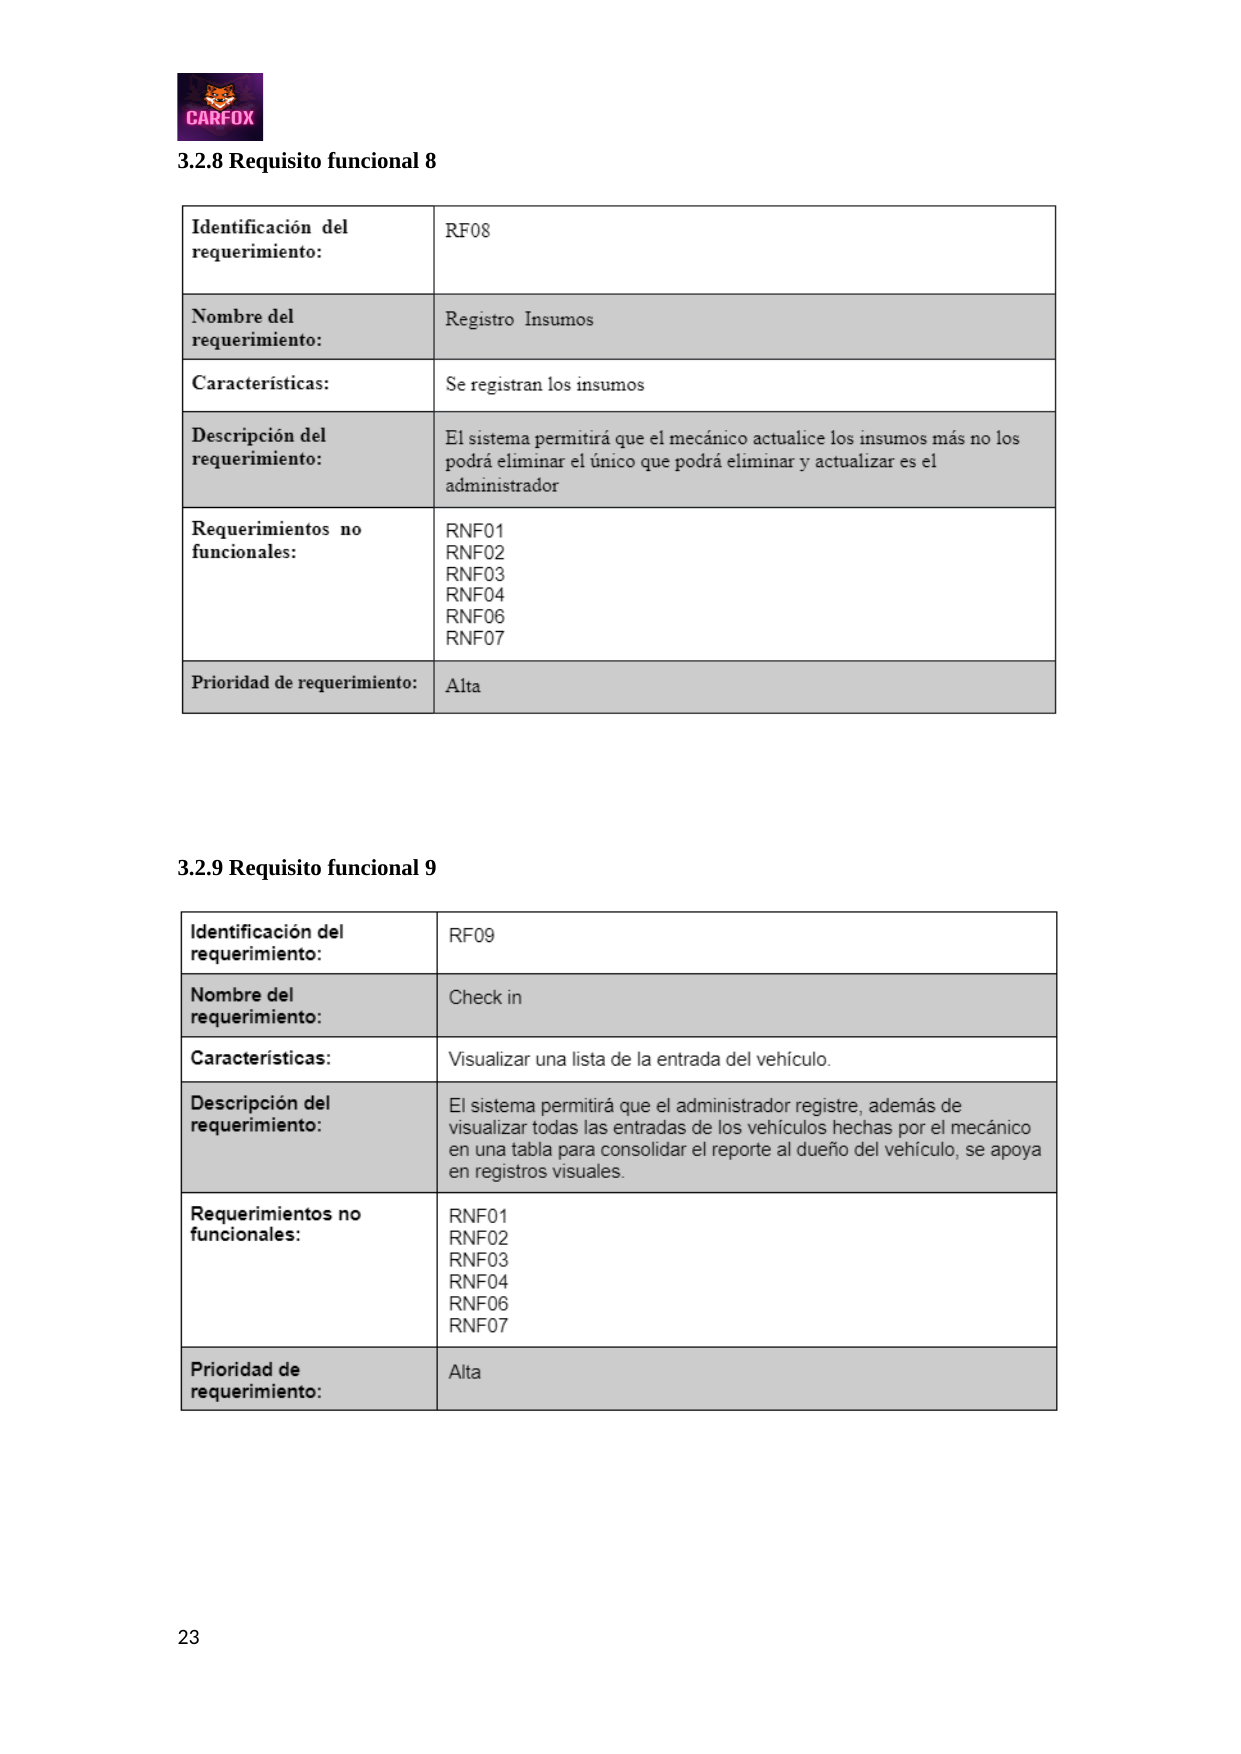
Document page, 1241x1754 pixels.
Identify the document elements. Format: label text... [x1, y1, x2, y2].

text 3.2.8 Requisito funcional 8 [177, 148, 1063, 174]
picture [177, 73, 264, 141]
text 3.2.9 Requisito funcional 9 [177, 853, 1063, 880]
picture [177, 906, 1063, 1420]
picture [177, 200, 1063, 723]
